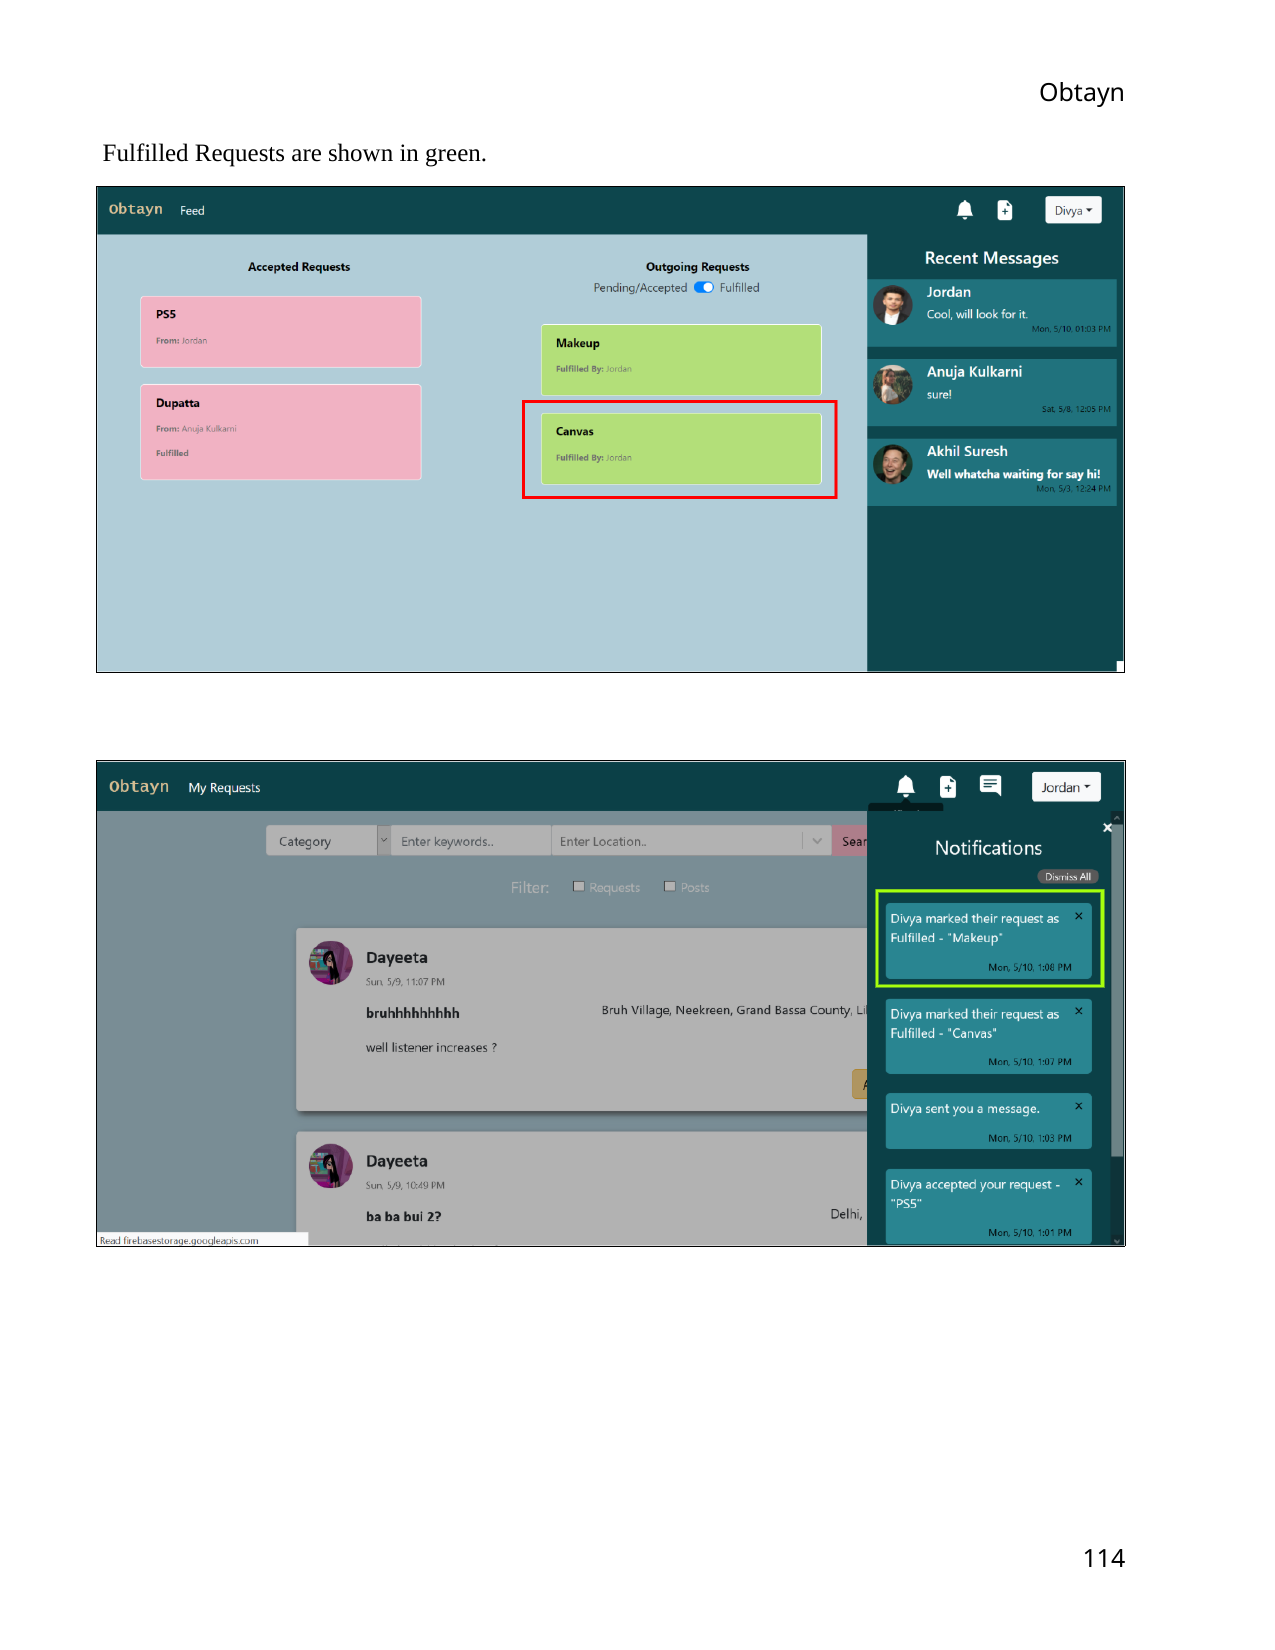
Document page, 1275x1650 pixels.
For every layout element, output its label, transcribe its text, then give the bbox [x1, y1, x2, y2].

picture [97, 187, 1124, 672]
picture [97, 761, 1125, 1246]
text Fulfilled Requests are shown in green. [96, 138, 1125, 167]
